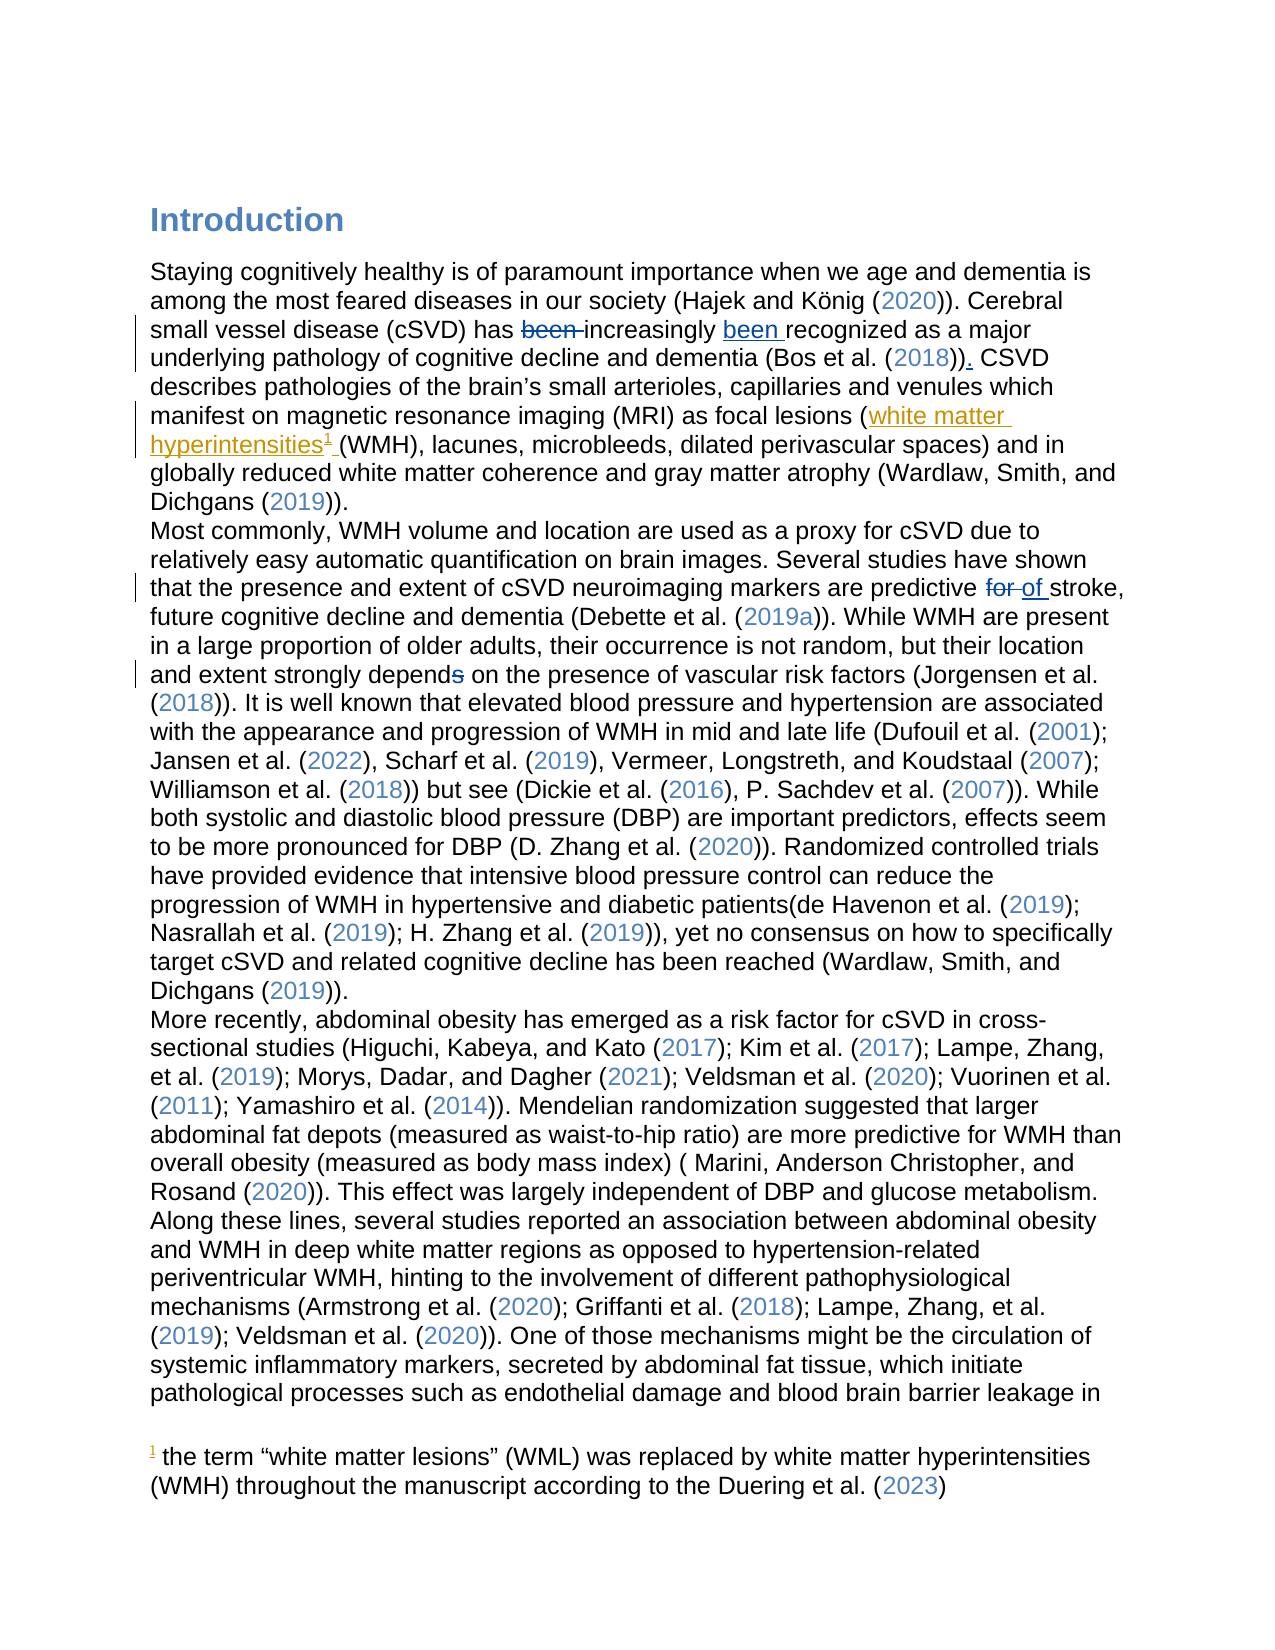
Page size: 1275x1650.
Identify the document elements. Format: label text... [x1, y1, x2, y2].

subtitle Introduction [150, 200, 1125, 238]
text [150, 257, 1125, 1407]
